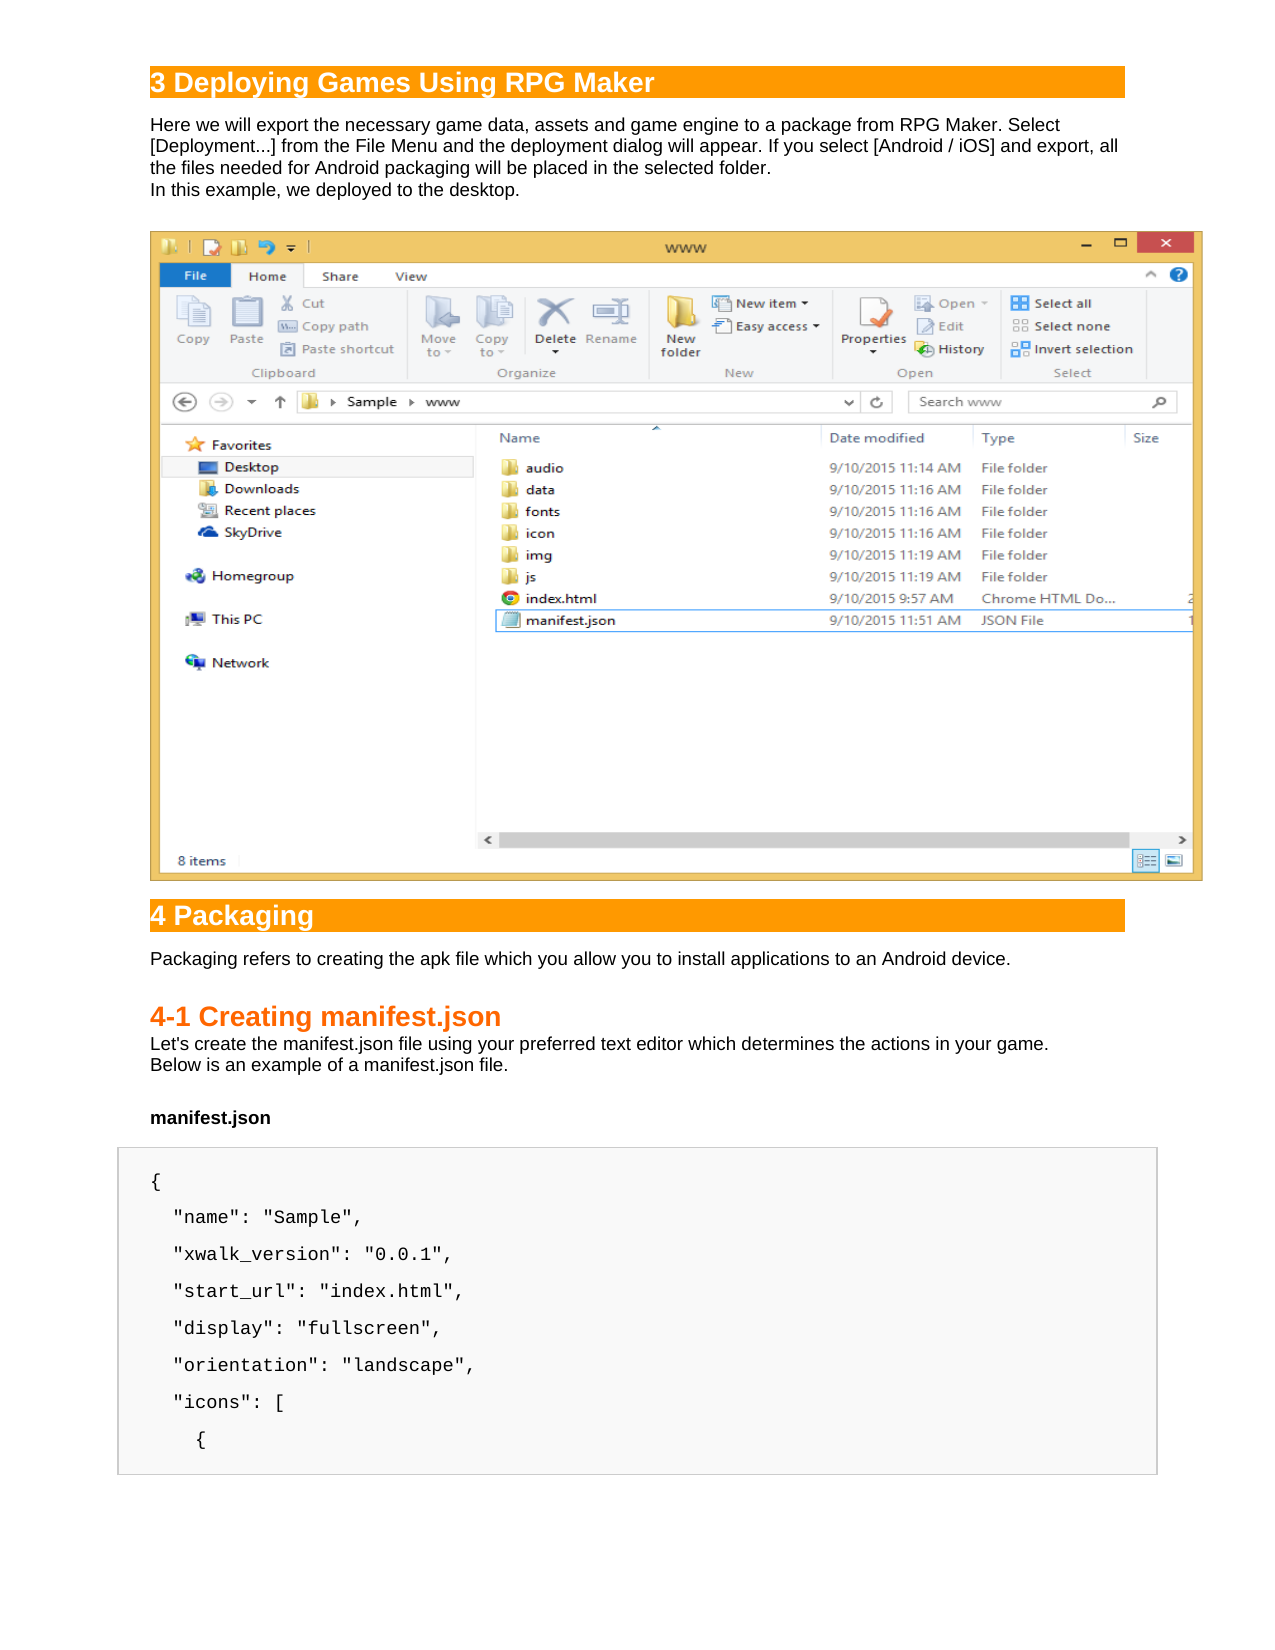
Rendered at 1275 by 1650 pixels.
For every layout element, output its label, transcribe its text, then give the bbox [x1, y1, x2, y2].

text { [119, 1405, 1156, 1474]
text "display": "fullscreen", [119, 1294, 1156, 1331]
text "start_url": "index.html", [119, 1257, 1156, 1294]
text "name": "Sample", [119, 1184, 1156, 1221]
picture [150, 231, 1203, 881]
subtitle 4-1 Creating manifest.json [150, 1000, 1125, 1033]
text Let's create the manifest.json file using your preferred text editor which determines the actions in your game. Below is an example of a manifest.json file. [150, 1033, 1125, 1076]
text "orientation": "landscape", [119, 1331, 1156, 1368]
text Here we will export the necessary game data, assets and game engine to a package from RPG Maker. Select [Deployment...] from the File Menu and the deployment dialog will appear. If you select [Android / iOS] and export, all the files needed for Android packaging will be placed in the selected folder. In this example, we deployed to the desktop. [150, 114, 1125, 200]
text "icons": [ [119, 1368, 1156, 1405]
text manifest.json [150, 1107, 1125, 1128]
subtitle 3 Deploying Games Using RPG Maker [150, 66, 1125, 98]
text Packaging refers to creating the apk file which you allow you to install applications to an Android device. [150, 947, 1125, 969]
text "xwalk_version": "0.0.1", [119, 1221, 1156, 1257]
text { [119, 1148, 1156, 1184]
subtitle 4 Packaging [150, 899, 1125, 932]
